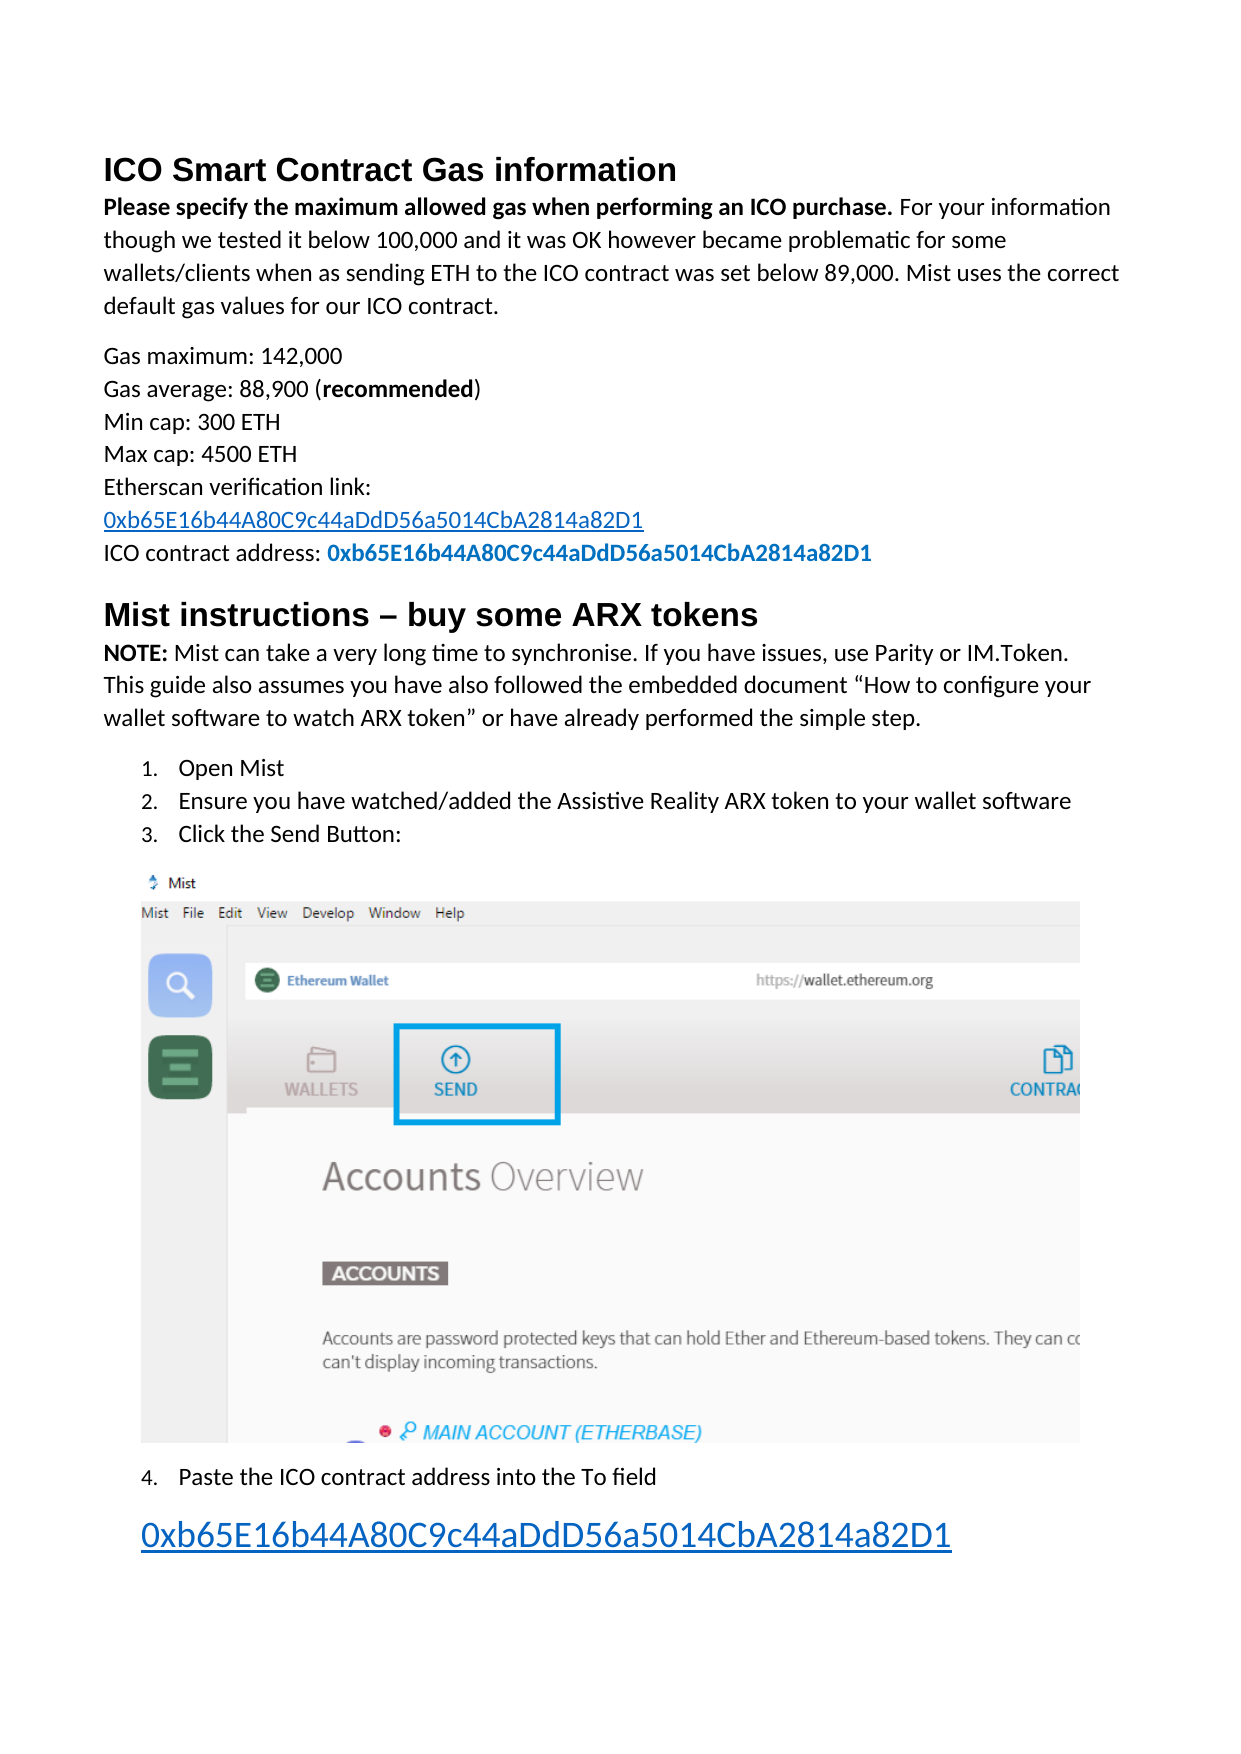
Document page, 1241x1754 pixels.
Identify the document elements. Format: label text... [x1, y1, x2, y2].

text Gas maximum: 142,000 Gas average: 88,900 (recommended) Min cap: 300 ETH Max cap: 4500 ETH Etherscan verification link: 0xb65E16b44A80C9c44aDdD56a5014CbA2814a82D1 ICO contract address: 0xb65E16b44A80C9c44aDdD56a5014CbA2814a82D1 [103, 340, 1137, 568]
text NOTE: Mist can take a very long time to synchronise. If you have issues, use Parity or IM.Token. This guide also assumes you have also followed the embedded document “How to configure your wallet software to watch ARX token” or have already performed the simple step. [103, 637, 1137, 733]
subtitle ICO Smart Contract Gas information [103, 150, 1137, 188]
list Ensure you have watched/added the Assistive Reality ARX token to your wallet software [141, 785, 1137, 816]
text Please specify the maximum allowed gas when performing an ICO purchase. For your information though we tested it below 100,000 and it was OK however became problematic for some wallets/clients when as sending ETH to the ICO contract was set below 89,000. Mist uses the correct default gas values for our ICO contract. [103, 191, 1137, 321]
subtitle Mist instructions – buy some ARX tokens [103, 595, 1137, 634]
list Open Mist [141, 752, 1137, 783]
picture [140, 867, 1080, 1443]
list Click the Send Button: [141, 818, 1137, 848]
list Paste the ICO contract address into the To field [141, 1462, 1137, 1492]
text 0xb65E16b44A80C9c44aDdD56a5014CbA2814a82D1 [141, 1511, 1137, 1557]
